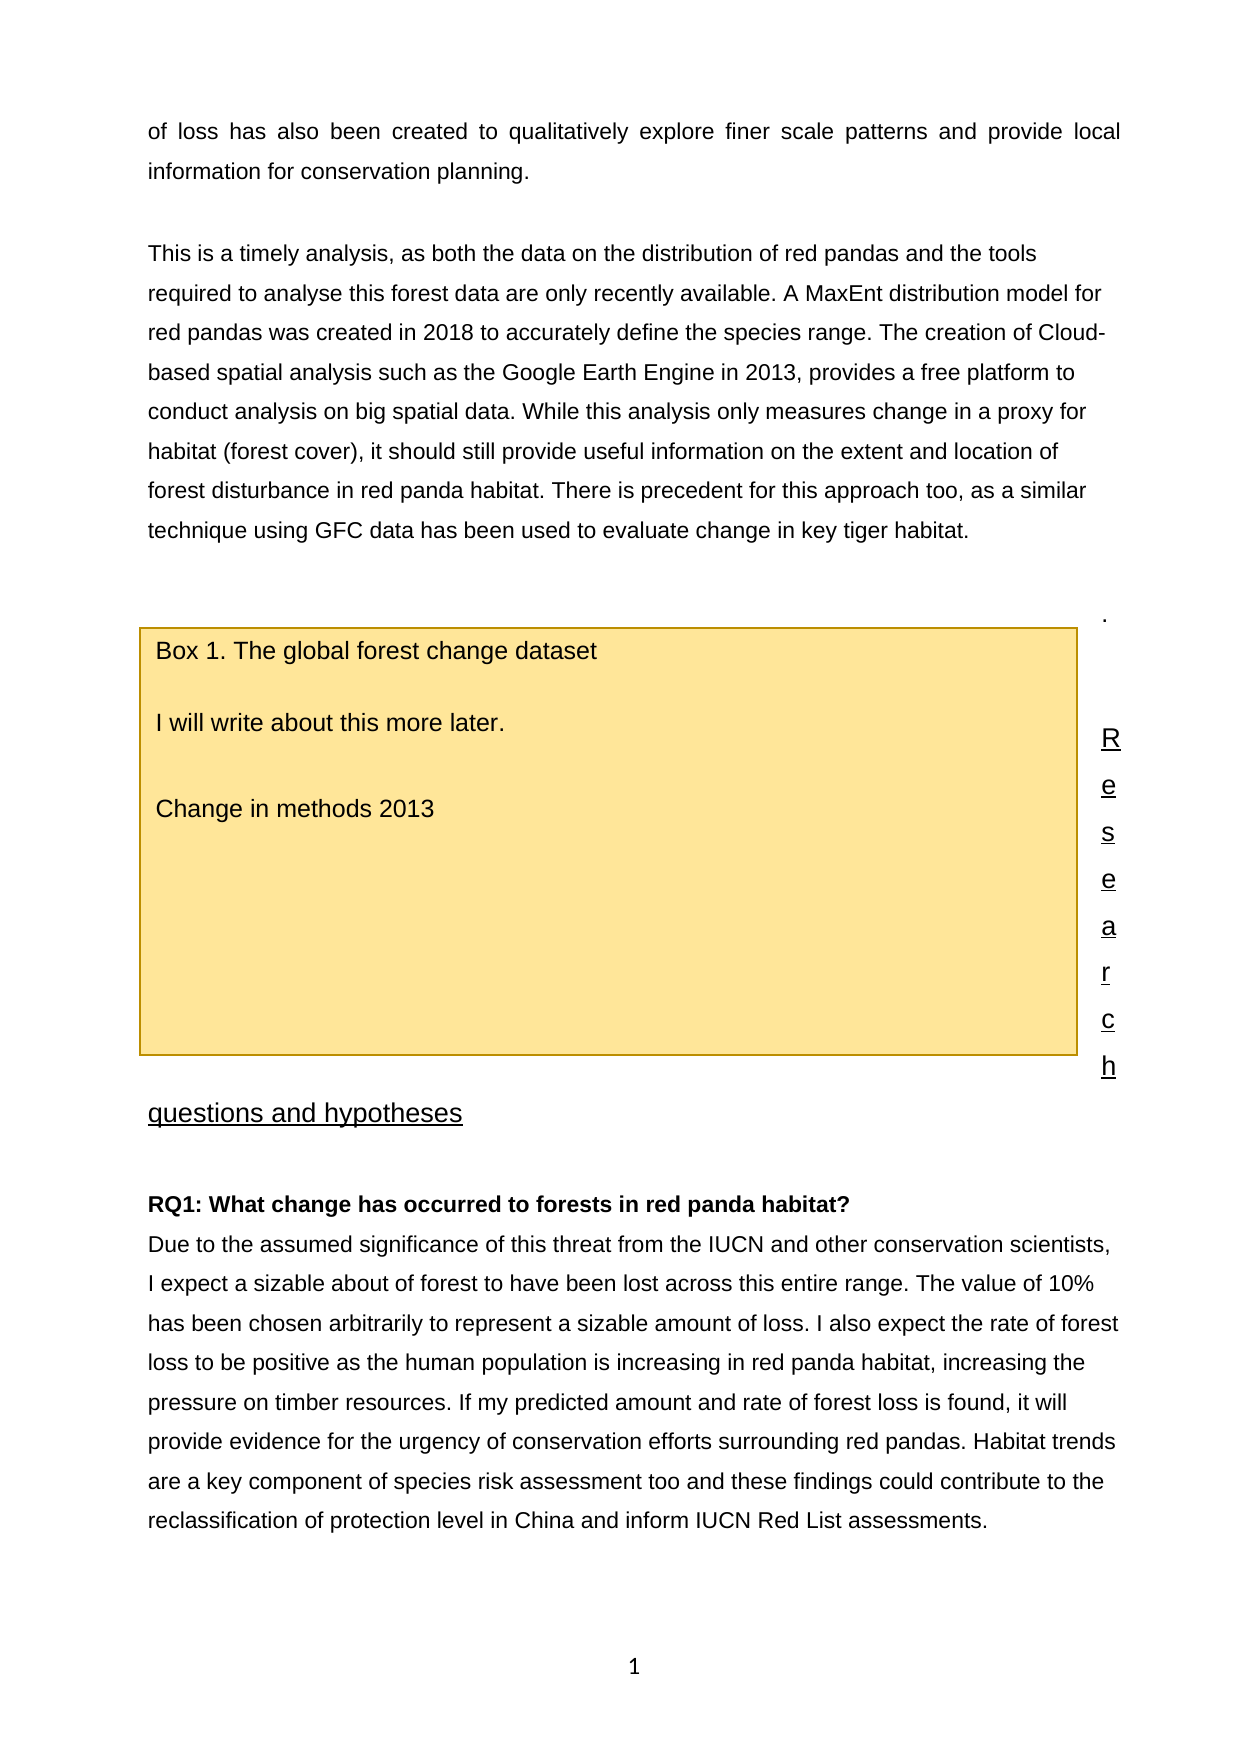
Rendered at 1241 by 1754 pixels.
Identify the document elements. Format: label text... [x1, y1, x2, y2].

subtitle RQ1: What change has occurred to forests in red panda habitat? [148, 1191, 1122, 1218]
subtitle Research questions and hypotheses [148, 722, 1122, 1128]
text Due to the assumed significance of this threat from the IUCN and other conservation scientists, I expect a sizable about of forest to have been lost across this entire range. The value of 10% has been chosen arbitrarily to represent a sizable amount of loss. I also expect the rate of forest loss to be positive as the human population is increasing in red panda habitat, increasing the pressure on timber resources. If my predicted amount and rate of forest loss is found, it will provide evidence for the urgency of conservation efforts surrounding red pandas. Habitat trends are a key component of species risk assessment too and these findings could contribute to the reclassification of protection level in China and inform IUCN Red List assessments. [148, 1231, 1122, 1533]
text This is a timely analysis, as both the data on the distribution of red pandas and the tools required to analyse this forest data are only recently available. A MaxEnt distribution model for red pandas was created in 2018 to accurately define the species range. The creation of Cloud-based spatial analysis such as the Google Earth Engine in 2013, provides a free platform to conduct analysis on big spatial data. While this analysis only measures change in a proxy for habitat (forest cover), it should still provide useful information on the extent and location of forest disturbance in red panda habitat. There is precedent for this approach too, as a similar technique using GFC data has been used to evaluate change in key tiger habitat. [148, 240, 1122, 543]
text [148, 118, 1122, 184]
text . [148, 599, 1122, 628]
